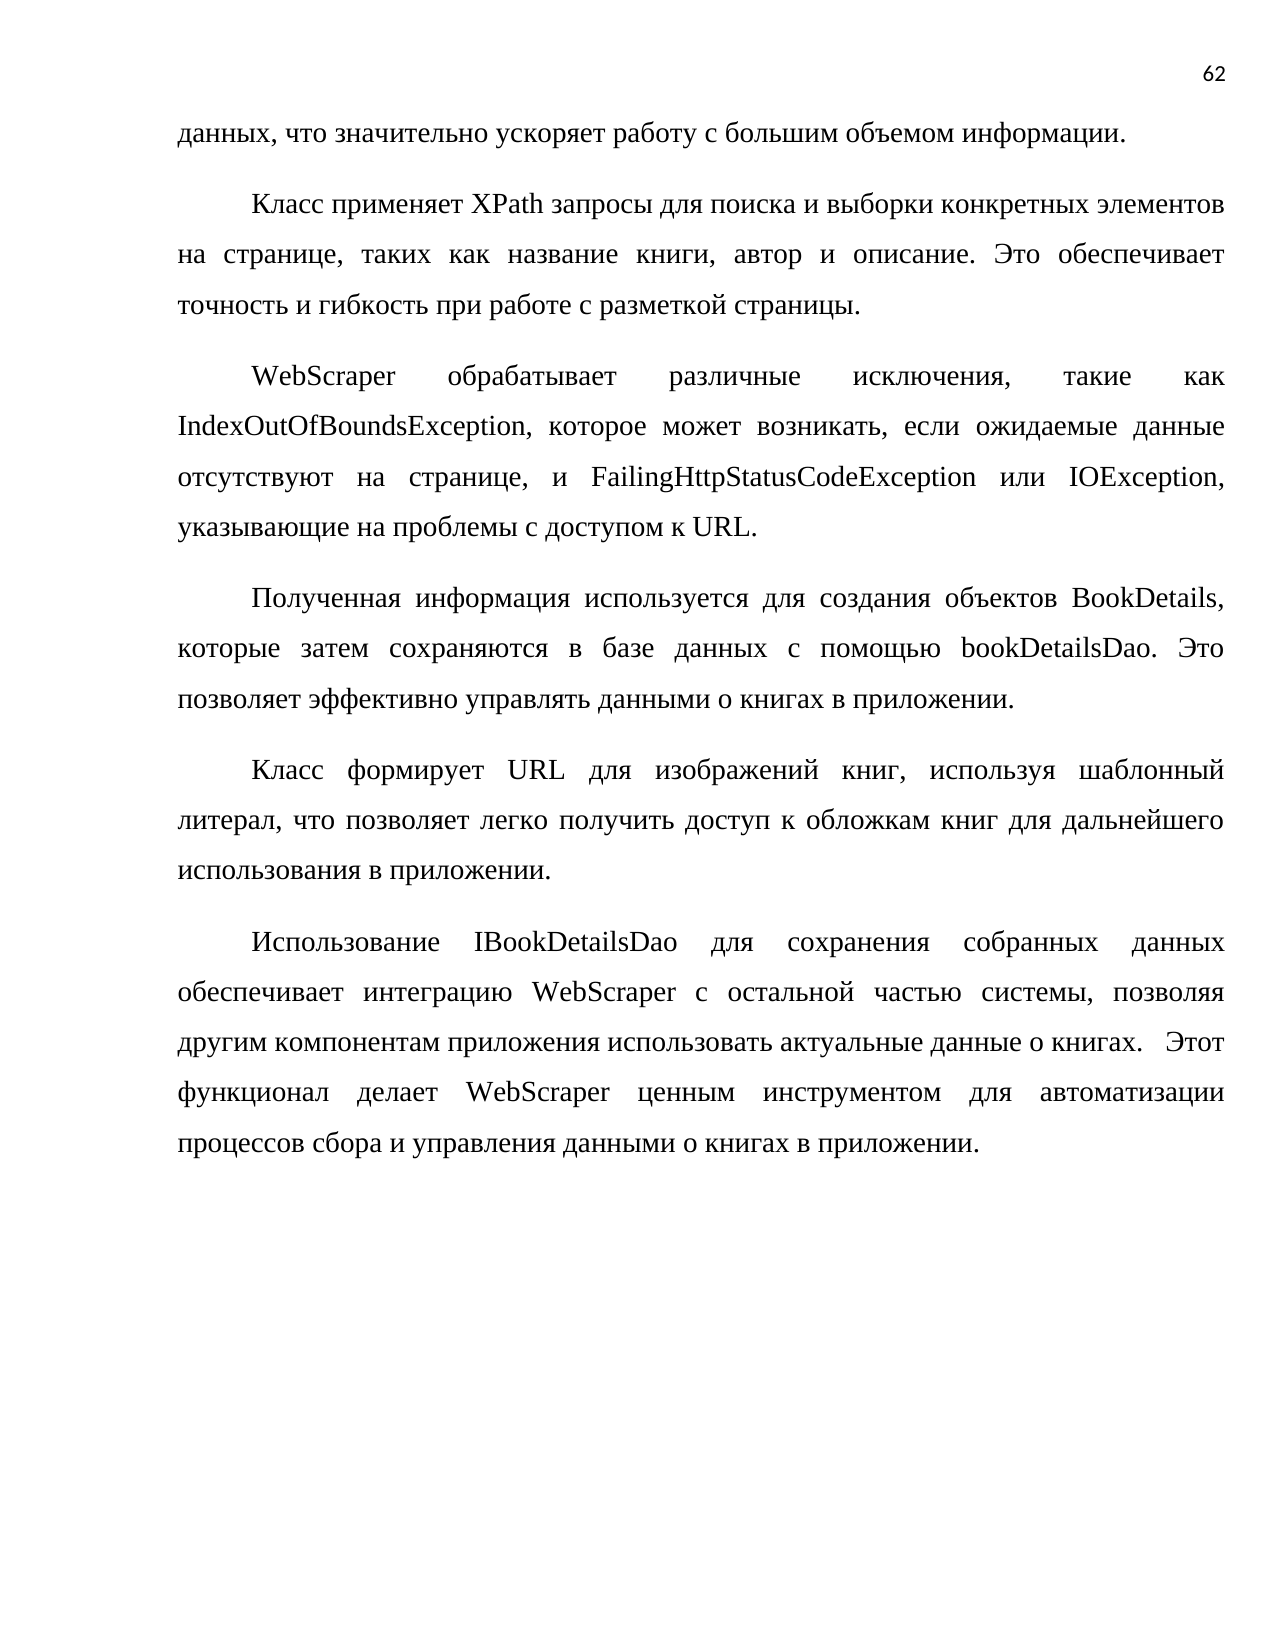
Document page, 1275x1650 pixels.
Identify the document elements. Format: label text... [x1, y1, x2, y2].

text WebScraper обрабатывает различные исключения, такие как IndexOutOfBoundsException, которое может возникать, если ожидаемые данные отсутствуют на странице, и FailingHttpStatusCodeException или IOException, указывающие на проблемы с доступом к URL. [177, 358, 1226, 542]
text Полученная информация используется для создания объектов BookDetails, которые затем сохраняются в базе данных с помощью bookDetailsDao. Это позволяет эффективно управлять данными о книгах в приложении. [177, 580, 1226, 714]
text Использование IBookDetailsDao для сохранения собранных данных обеспечивает интеграцию WebScraper с остальной частью системы, позволяя другим компонентам приложения использовать актуальные данные о книгах. Этот функционал делает WebScraper ценным инструментом для автоматизации процессов сбора и управления данными о книгах в приложении. [177, 924, 1226, 1158]
text Класс формирует URL для изображений книг, используя шаблонный литерал, что позволяет легко получить доступ к обложкам книг для дальнейшего использования в приложении. [177, 752, 1226, 886]
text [177, 115, 1226, 149]
text Класс применяет XPath запросы для поиска и выборки конкретных элементов на странице, таких как название книги, автор и описание. Это обеспечивает точность и гибкость при работе с разметкой страницы. [177, 186, 1226, 320]
